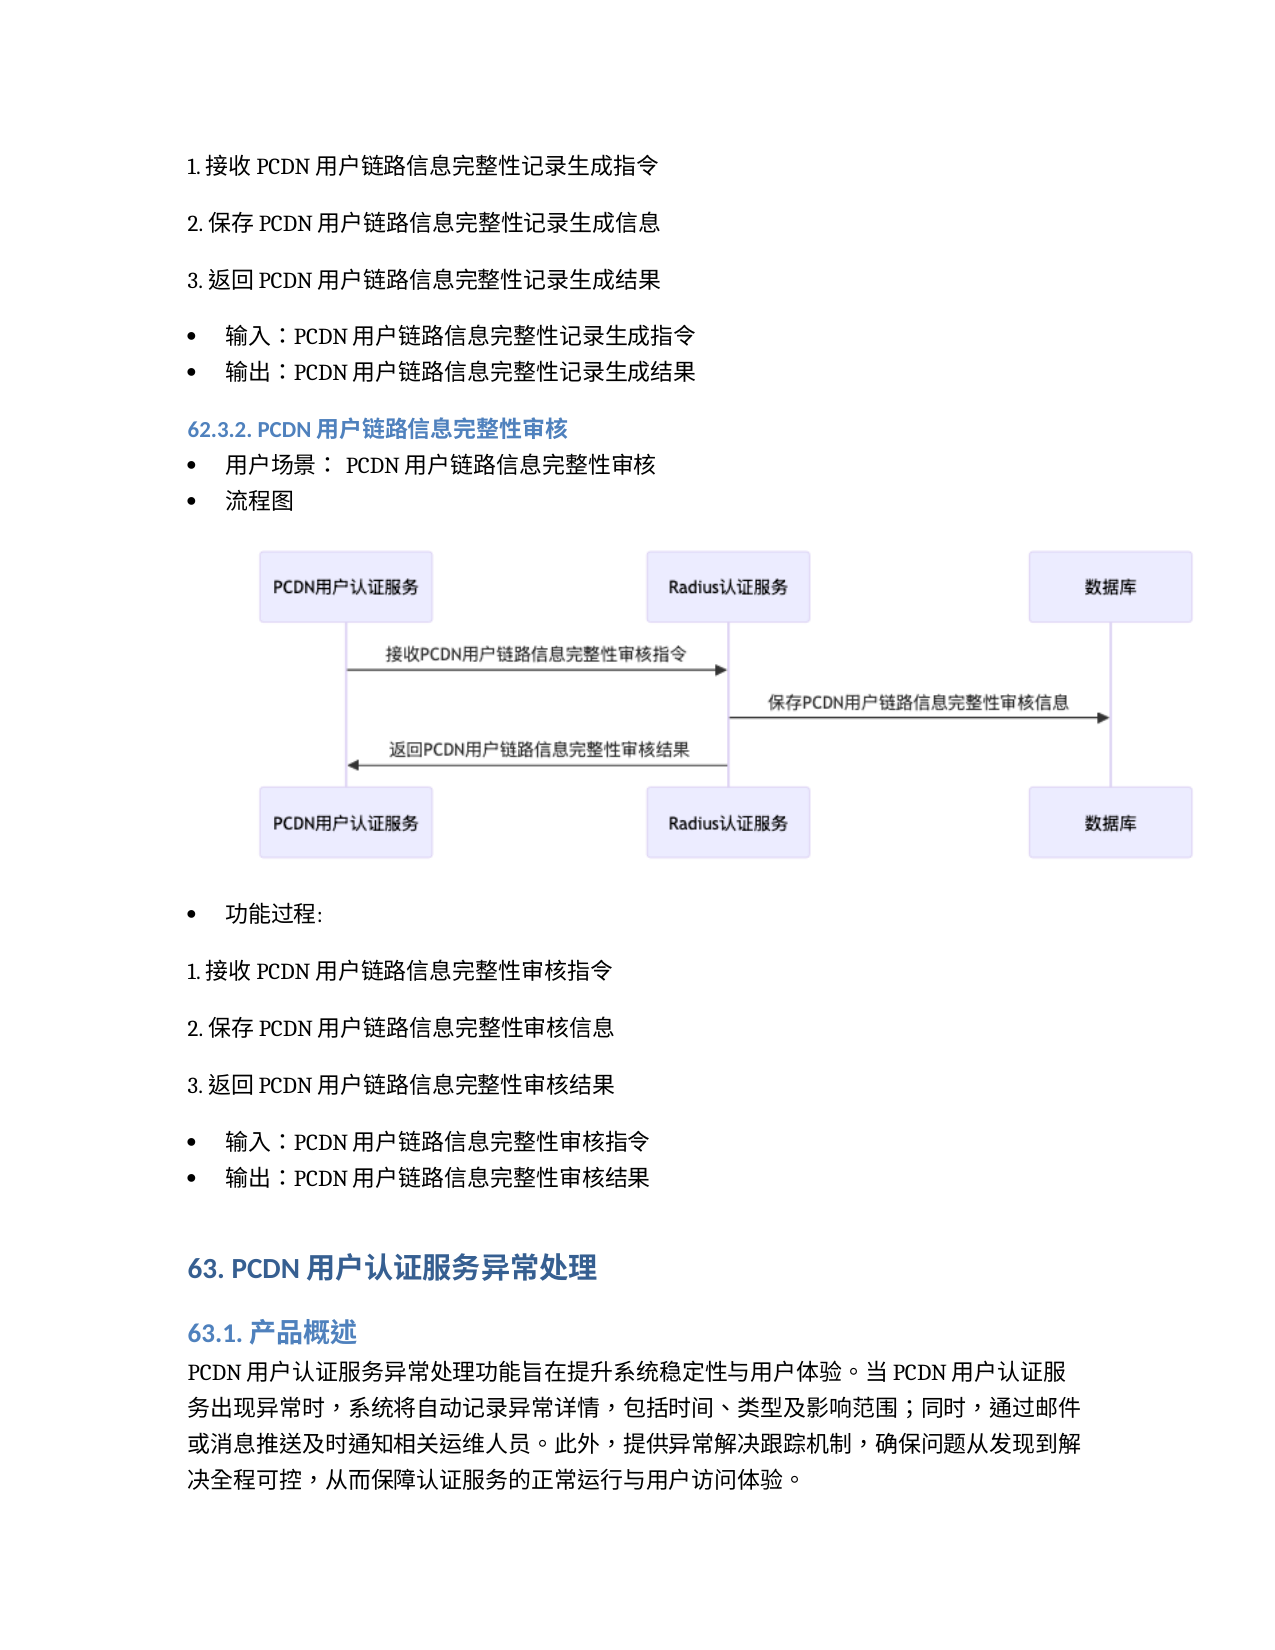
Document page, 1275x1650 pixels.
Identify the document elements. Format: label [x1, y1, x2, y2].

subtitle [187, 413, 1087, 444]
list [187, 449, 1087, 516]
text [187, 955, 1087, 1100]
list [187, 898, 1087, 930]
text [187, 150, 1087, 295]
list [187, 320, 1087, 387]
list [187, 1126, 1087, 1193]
picture [206, 541, 1257, 874]
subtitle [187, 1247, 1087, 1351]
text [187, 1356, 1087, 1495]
